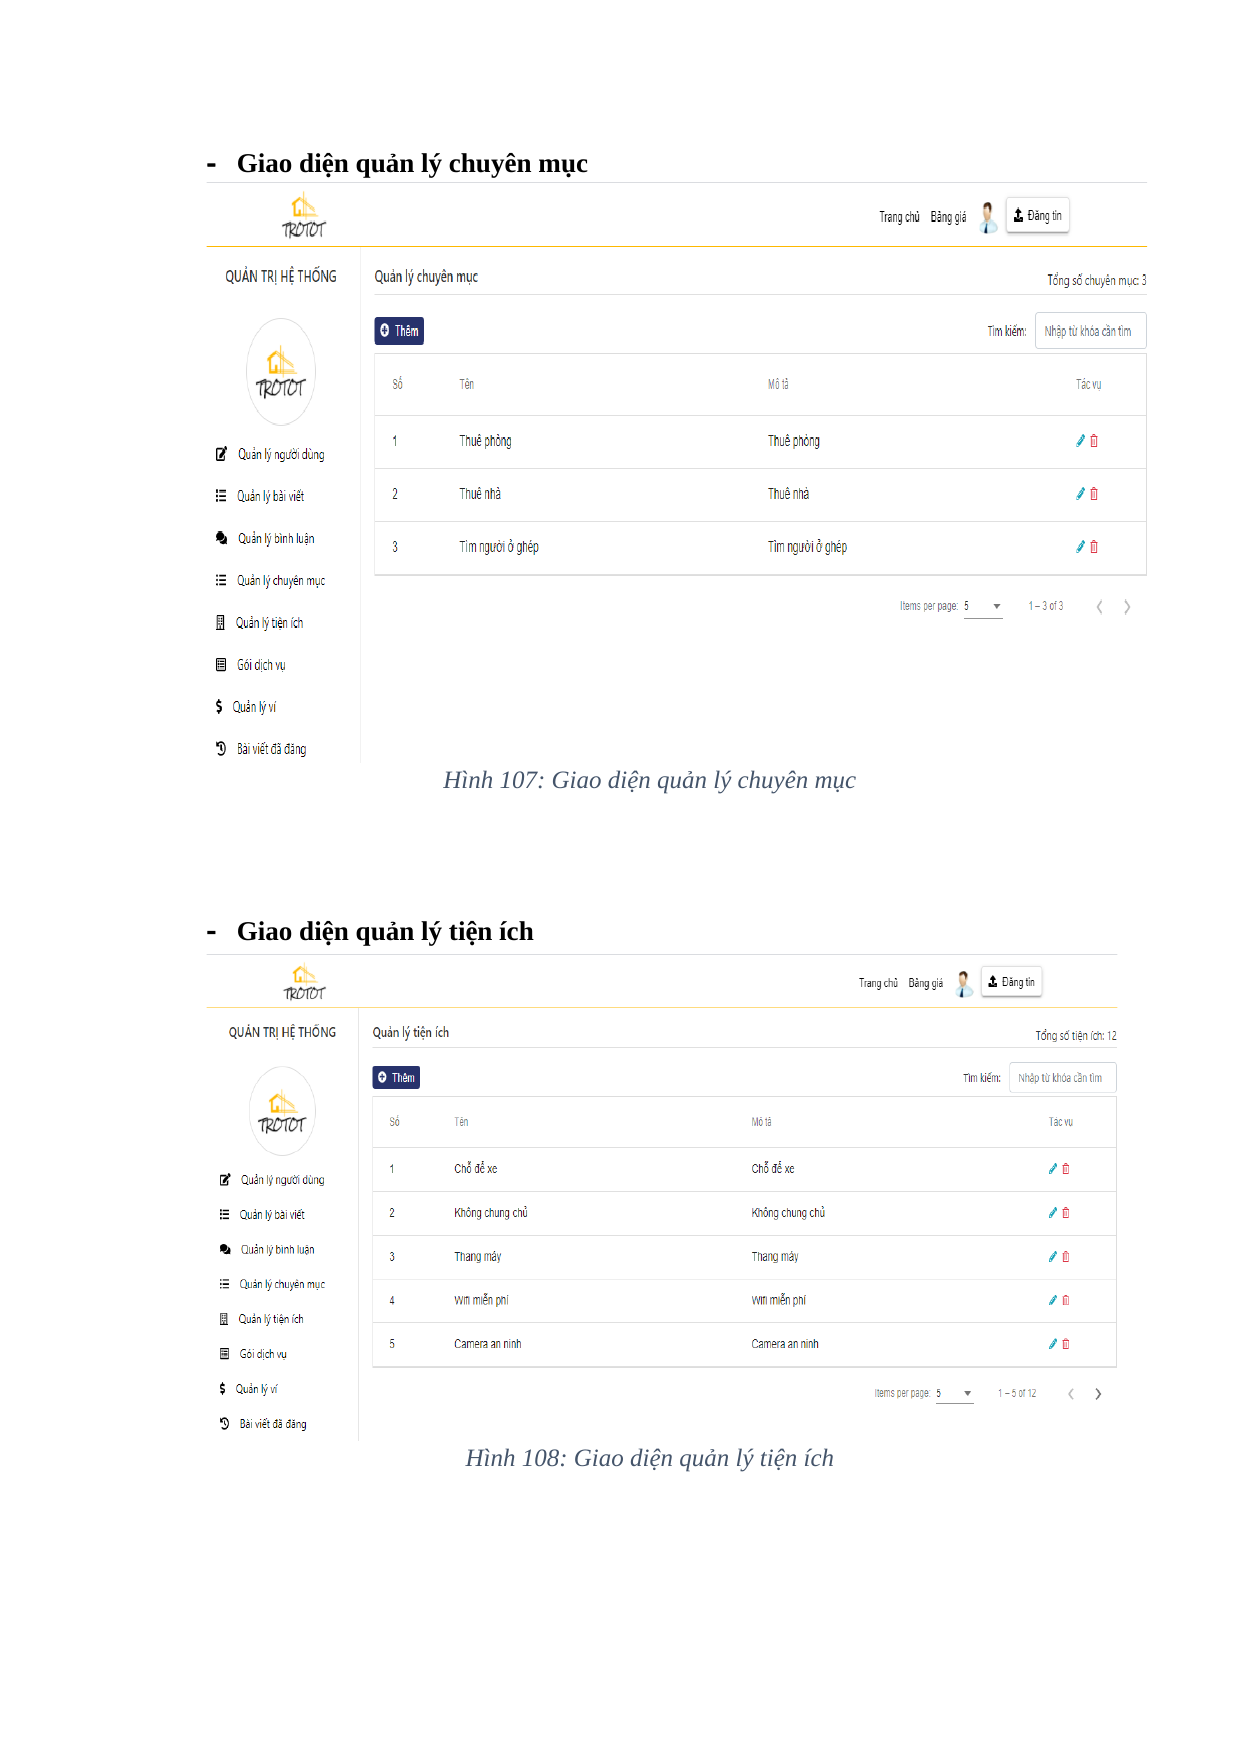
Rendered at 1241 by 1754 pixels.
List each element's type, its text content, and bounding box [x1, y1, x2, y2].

picture [206, 181, 1148, 763]
text Hình 107: Giao diện quản lý chuyên mục [207, 765, 1093, 794]
list Giao diện quản lý chuyên mục [207, 148, 1093, 179]
picture [206, 948, 1118, 1441]
text Hình 108: Giao diện quản lý tiện ích [207, 1443, 1093, 1472]
list Giao diện quản lý tiện ích [207, 915, 1093, 946]
